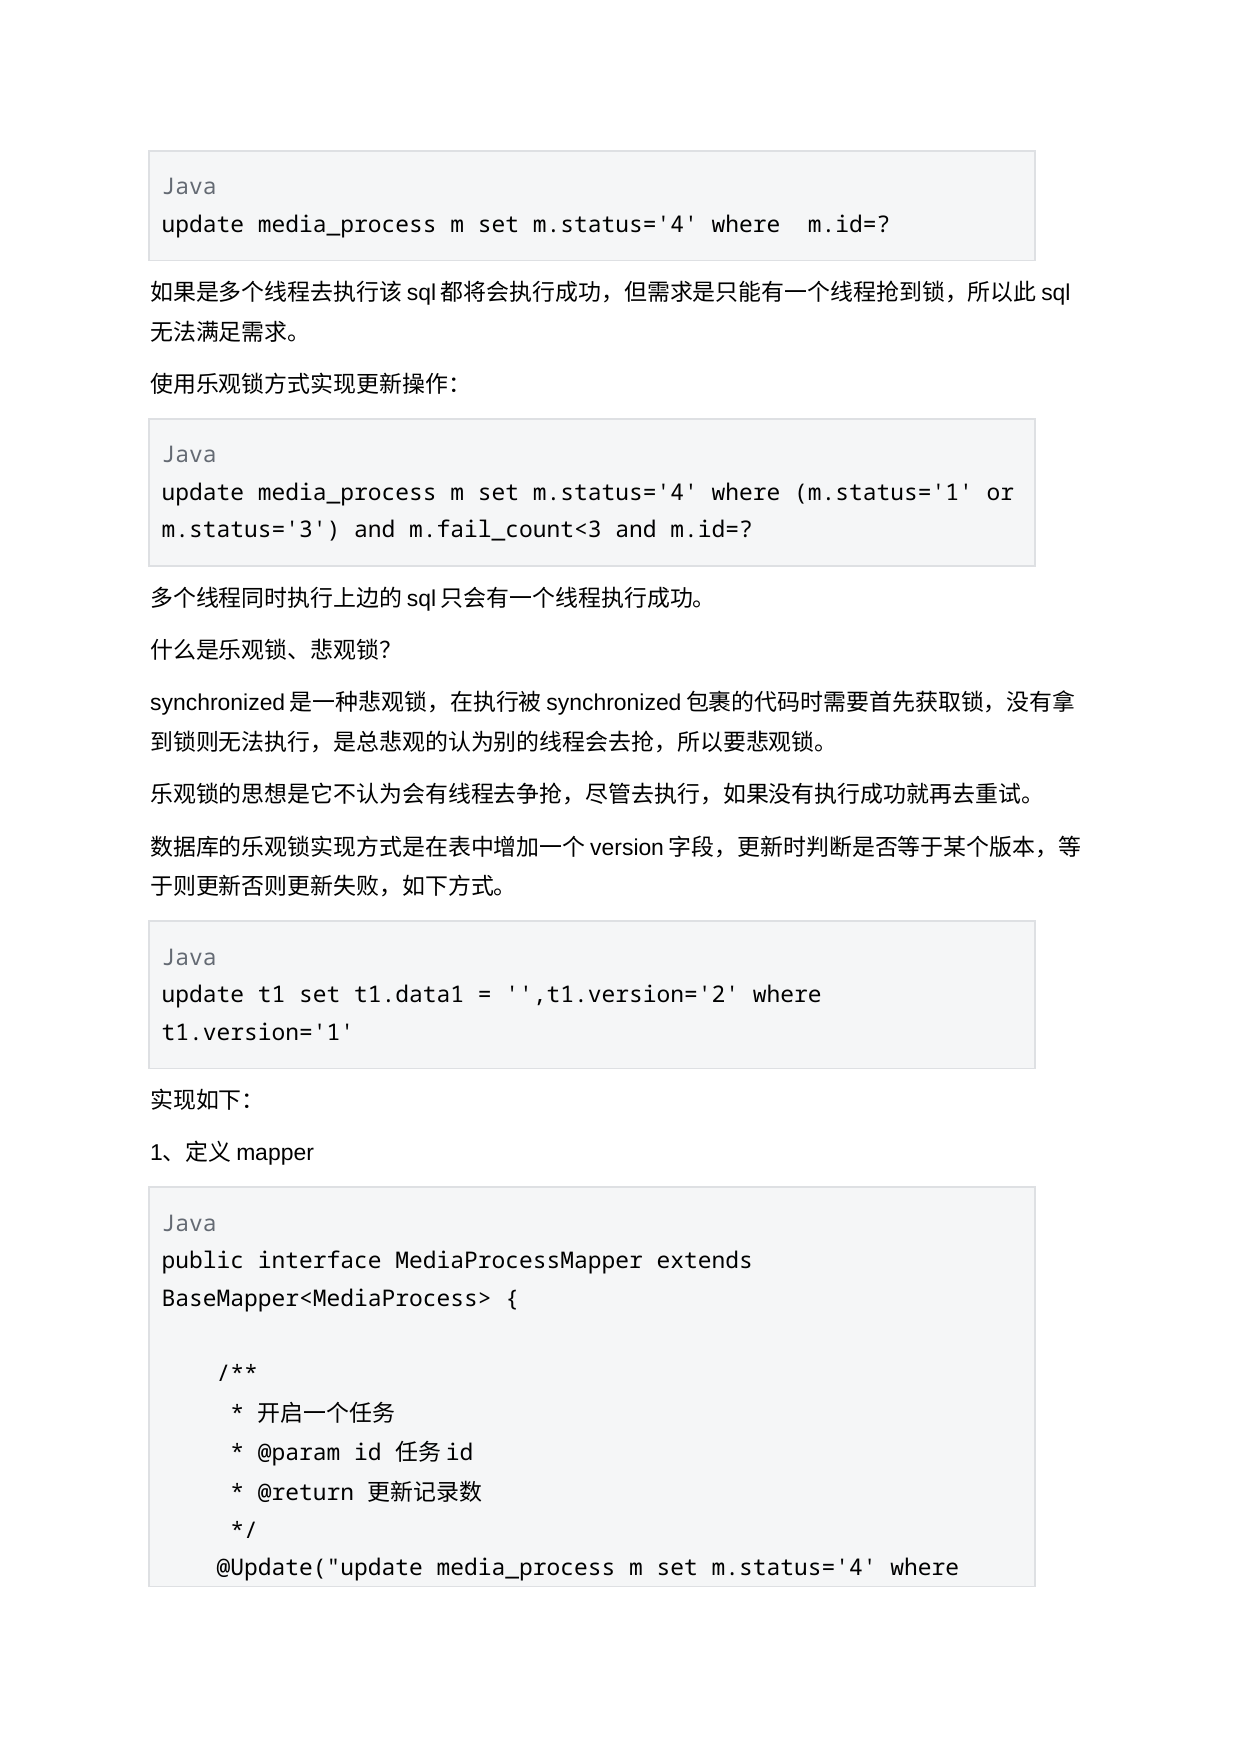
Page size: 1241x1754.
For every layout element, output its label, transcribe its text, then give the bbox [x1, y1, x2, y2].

table_header Java update t1 set t1.data1 = '',t1.version='2' where t1.version='1' [150, 922, 1034, 1068]
text 如果是多个线程去执行该sql都将会执行成功，但需求是只能有一个线程抢到锁，所以此sql无法满足需求。 [150, 274, 1090, 347]
text 乐观锁的思想是它不认为会有线程去争抢，尽管去执行，如果没有执行成功就再去重试。 [150, 776, 1090, 809]
text 多个线程同时执行上边的sql只会有一个线程执行成功。 [150, 579, 1090, 613]
text 1、定义mapper [150, 1134, 1090, 1167]
text 数据库的乐观锁实现方式是在表中增加一个version字段，更新时判断是否等于某个版本，等于则更新否则更新失败，如下方式。 [150, 828, 1090, 901]
text 实现如下： [150, 1082, 1090, 1115]
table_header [150, 1188, 1034, 1586]
table_header Java update media_process m set m.status='4' where (m.status='1' or m.status='3') and m.fail_count<3 and m.id=? [150, 420, 1034, 565]
text 什么是乐观锁、悲观锁？ [150, 632, 1090, 665]
text synchronized是一种悲观锁，在执行被synchronized包裹的代码时需要首先获取锁，没有拿到锁则无法执行，是总悲观的认为别的线程会去抢，所以要悲观锁。 [150, 684, 1090, 757]
text 使用乐观锁方式实现更新操作： [150, 366, 1090, 399]
table_header Java update media_process m set m.status='4' where m.id=? [150, 152, 1034, 260]
